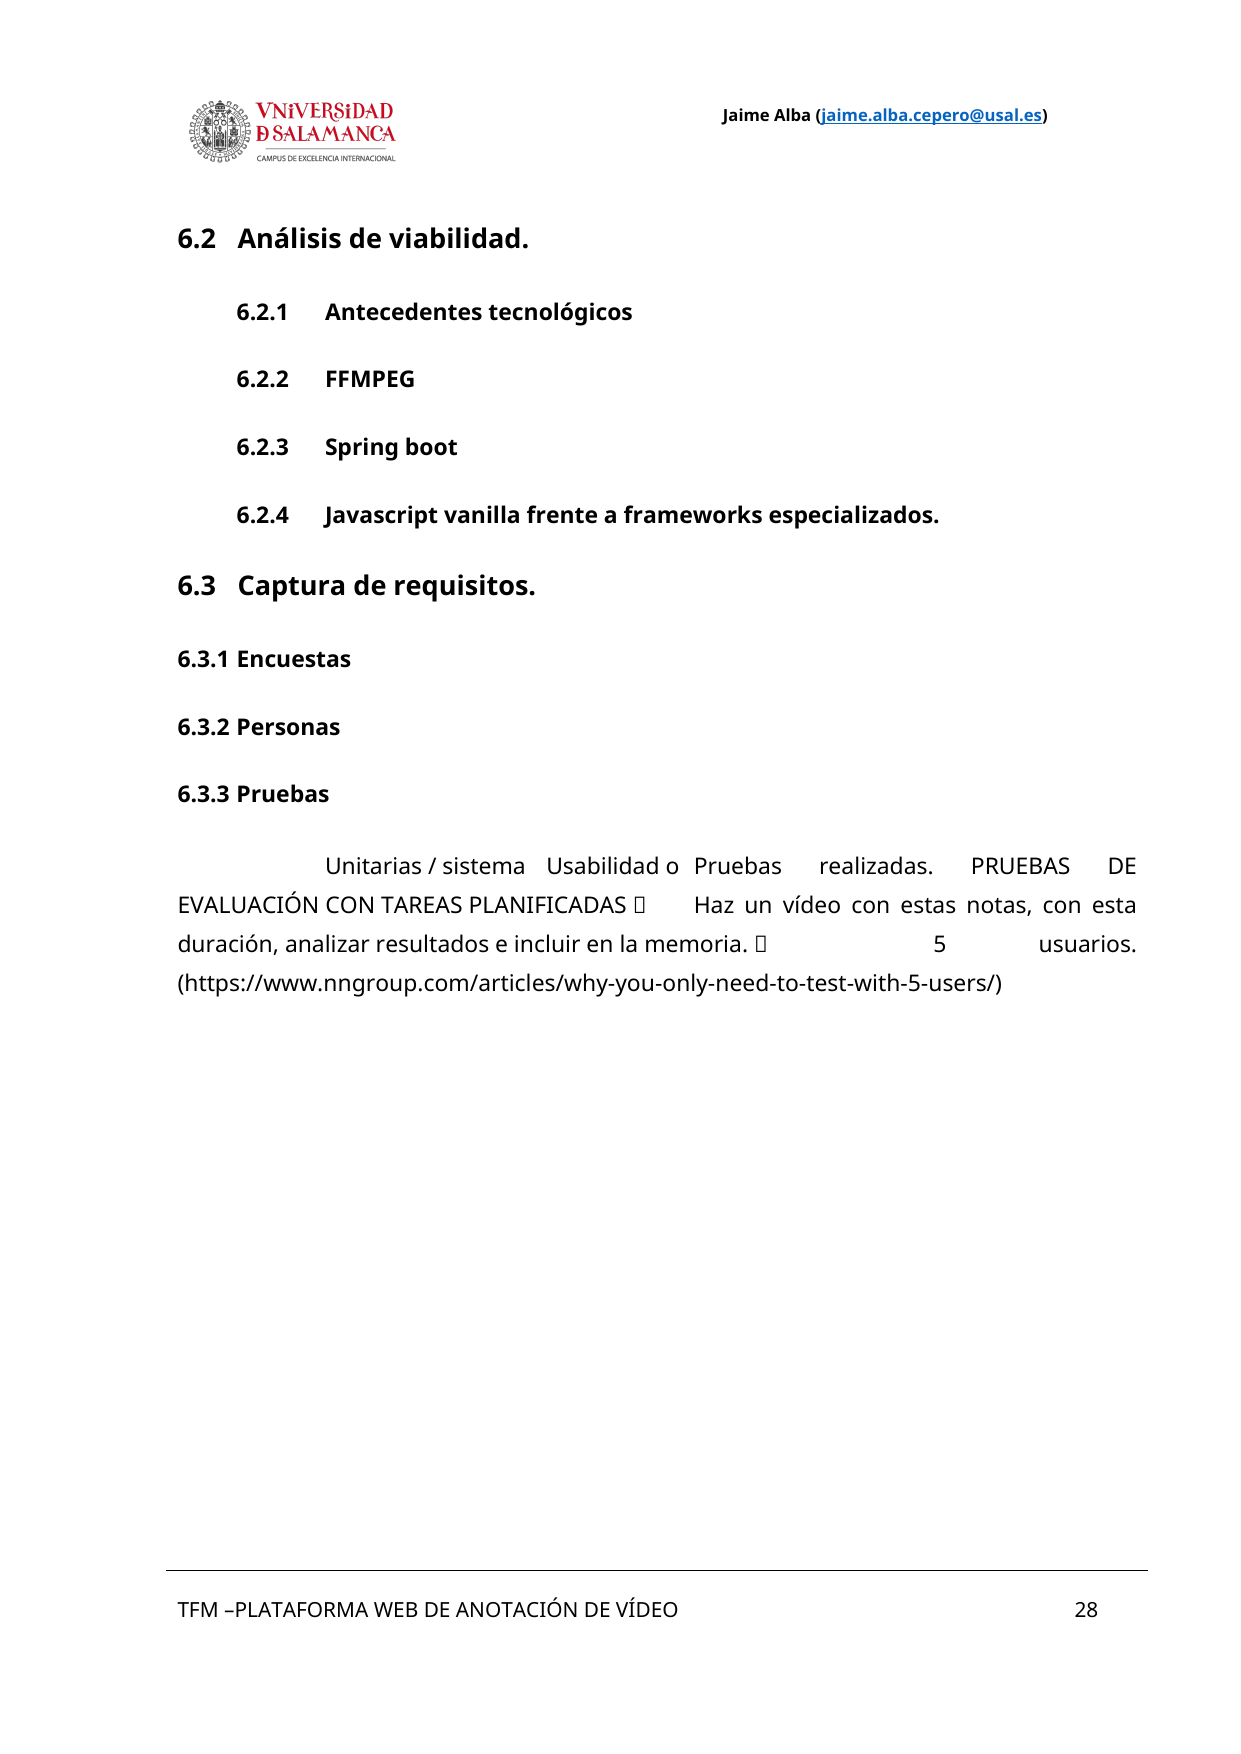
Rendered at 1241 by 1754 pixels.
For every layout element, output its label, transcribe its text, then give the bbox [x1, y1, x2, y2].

text Unitarias / sistema Usabilidad o Pruebas realizadas. PRUEBAS DE EVALUACIÓN CON TAREAS PLANIFICADAS  Haz un vídeo con estas notas, con esta duración, analizar resultados e incluir en la memoria.  5 usuarios. (https://www.nngroup.com/articles/why-you-only-need-to-test-with-5-users/) [177, 850, 1137, 998]
subtitle Personas [177, 710, 1137, 742]
subtitle Análisis de viabilidad. [177, 219, 1137, 256]
subtitle Spring boot [236, 431, 1137, 462]
subtitle Javascript vanilla frente a frameworks especializados. [236, 499, 1137, 530]
subtitle Captura de requisitos. [177, 567, 1137, 603]
subtitle Encuestas [177, 643, 1137, 674]
subtitle Pruebas [177, 778, 1137, 809]
subtitle Antecedentes tecnológicos [236, 296, 1137, 327]
subtitle FFMPEG [236, 363, 1137, 395]
picture [188, 99, 397, 163]
